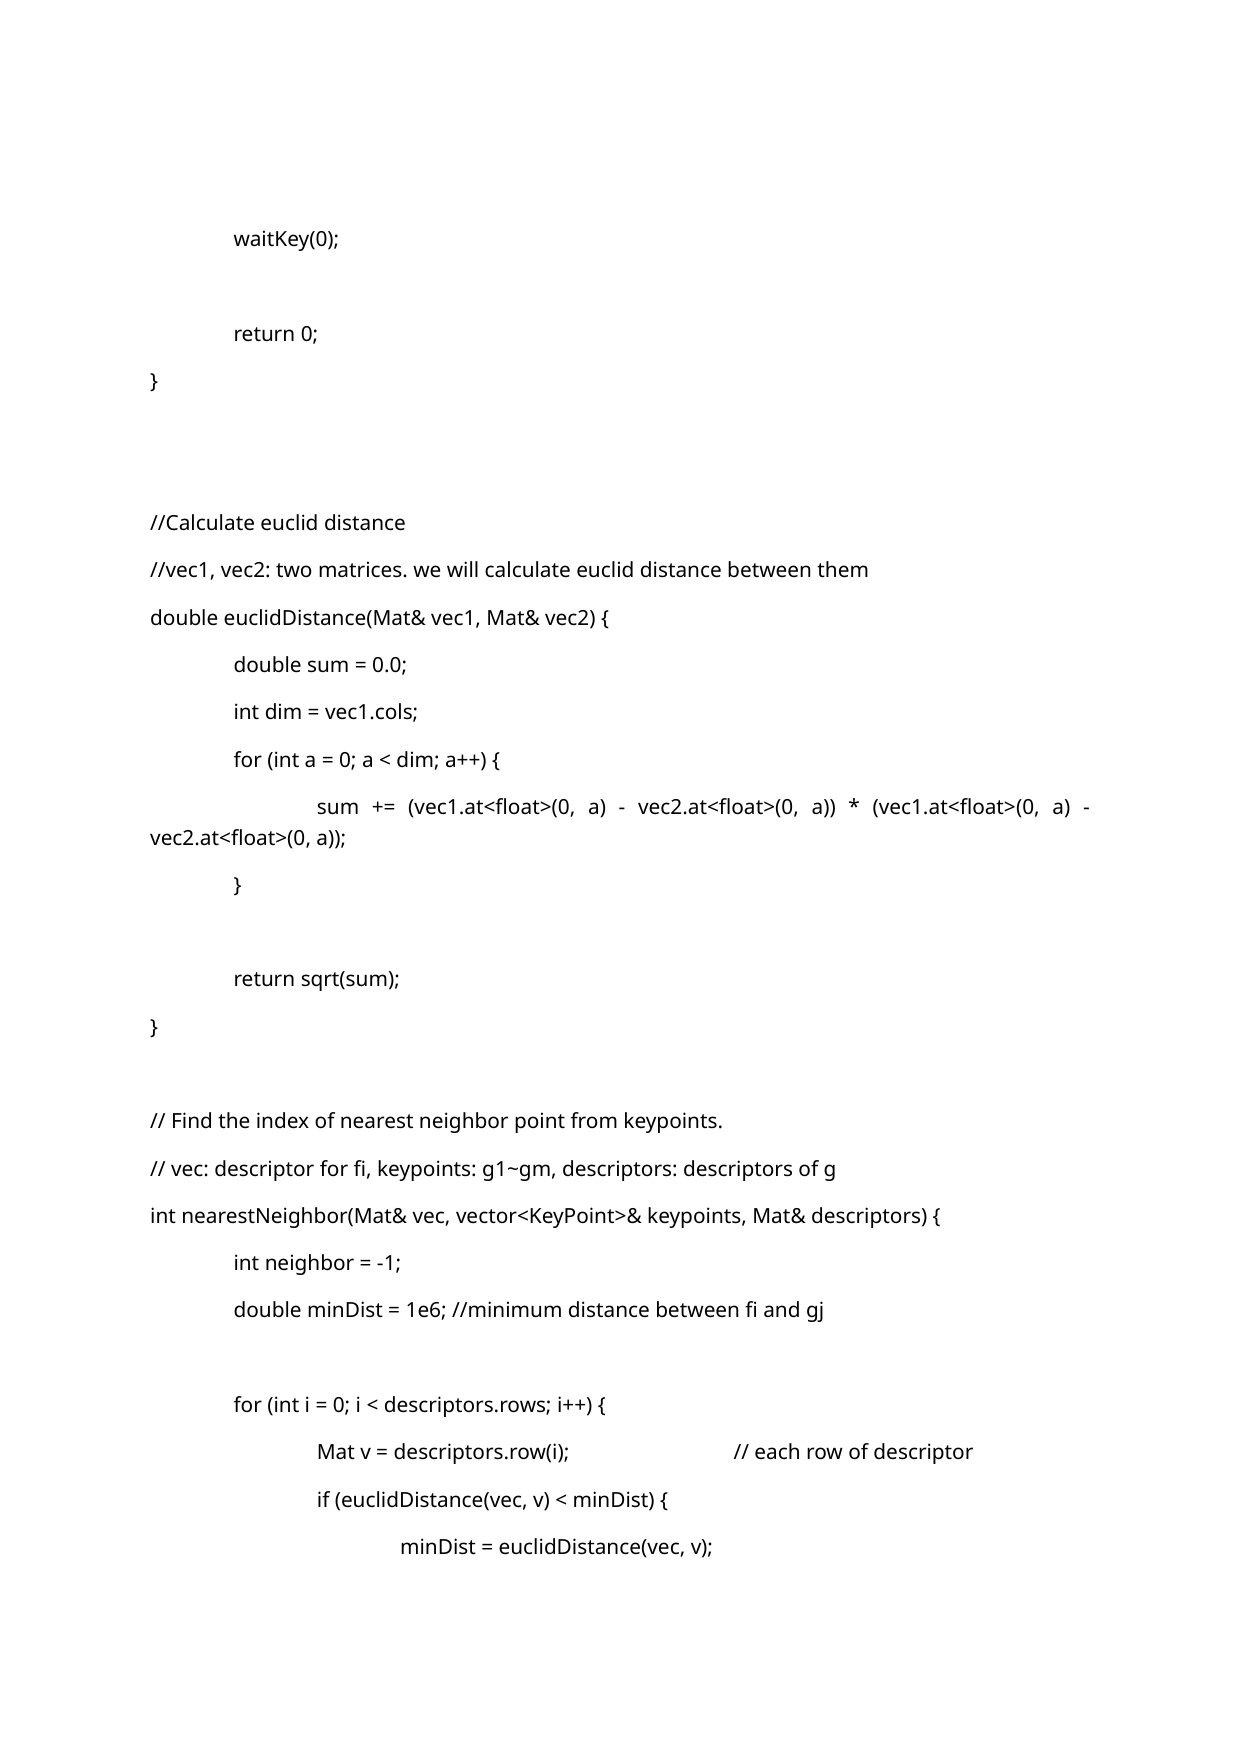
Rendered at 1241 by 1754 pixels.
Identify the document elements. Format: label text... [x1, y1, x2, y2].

text } [150, 1012, 1090, 1040]
text double euclidDistance(Mat& vec1, Mat& vec2) { [150, 603, 1090, 631]
text return sqrt(sum); [150, 964, 1090, 993]
text sum += (vec1.at<float>(0, a) - vec2.at<float>(0, a)) * (vec1.at<float>(0, a) - vec2.at<float>(0, a)); [150, 792, 1090, 851]
text int neighbor = -1; [150, 1248, 1090, 1277]
text double minDist = 1e6; //minimum distance between fi and gj [150, 1296, 1090, 1324]
text // Find the index of nearest neighbor point from keypoints. [150, 1106, 1090, 1135]
text int dim = vec1.cols; [150, 697, 1090, 726]
text int nearestNeighbor(Mat& vec, vector<KeyPoint>& keypoints, Mat& descriptors) { [150, 1201, 1090, 1229]
text double sum = 0.0; [150, 650, 1090, 678]
text //vec1, vec2: two matrices. we will calculate euclid distance between them [150, 556, 1090, 584]
text } [150, 870, 1090, 898]
text minDist = euclidDistance(vec, v); [150, 1532, 1090, 1560]
text return 0; [150, 319, 1090, 347]
text // vec: descriptor for fi, keypoints: g1~gm, descriptors: descriptors of g [150, 1154, 1090, 1182]
text Mat v = descriptors.row(i); // each row of descriptor [150, 1437, 1090, 1466]
text for (int i = 0; i < descriptors.rows; i++) { [150, 1390, 1090, 1418]
text if (euclidDistance(vec, v) < minDist) { [150, 1485, 1090, 1513]
text for (int a = 0; a < dim; a++) { [150, 745, 1090, 773]
text waitKey(0); [150, 224, 1090, 253]
text } [150, 366, 1090, 395]
text //Calculate euclid distance [150, 508, 1090, 537]
